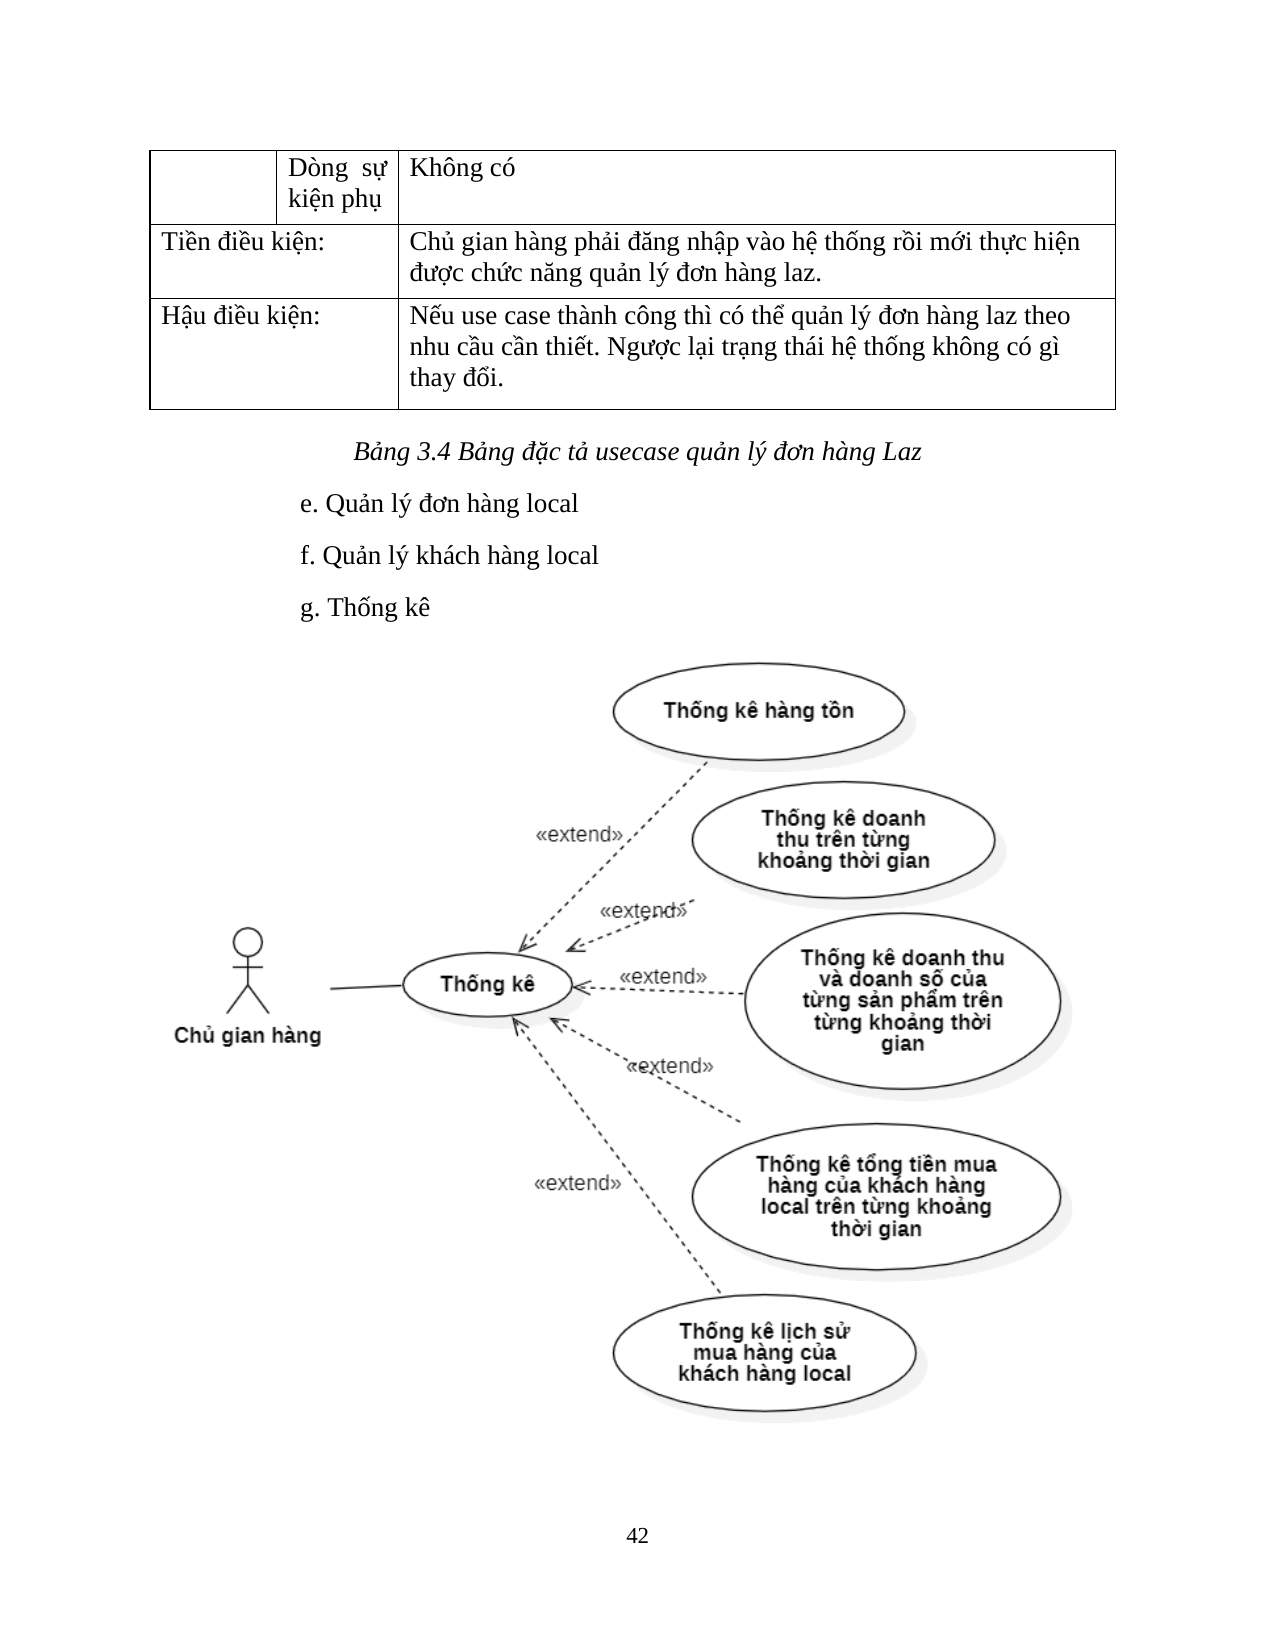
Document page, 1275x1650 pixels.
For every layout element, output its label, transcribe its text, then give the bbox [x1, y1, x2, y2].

table_cell Nếu use case thành công thì có thể quản lý đơn hàng laz theo nhu cầu cần thiết. Ngược lại trạng thái hệ thống không có gì thay đổi. [399, 299, 1115, 409]
table_cell Chủ gian hàng phải đăng nhập vào hệ thống rồi mới thực hiện được chức năng quản lý đơn hàng laz. [399, 225, 1115, 298]
subtitle f. Quản lý khách hàng local [150, 539, 1125, 571]
subtitle g. Thống kê [150, 591, 1125, 622]
table_cell Hậu điều kiện: [151, 299, 398, 409]
table_cell Dòng sự kiện phụ [277, 151, 398, 224]
table_cell Tiền điều kiện: [151, 225, 398, 298]
table_cell Không có [399, 151, 1115, 224]
picture [150, 647, 1125, 1477]
table_cell [151, 151, 276, 224]
text Bảng 3.4 Bảng đặc tả usecase quản lý đơn hàng Laz [150, 435, 1125, 467]
subtitle e. Quản lý đơn hàng local [150, 487, 1125, 518]
